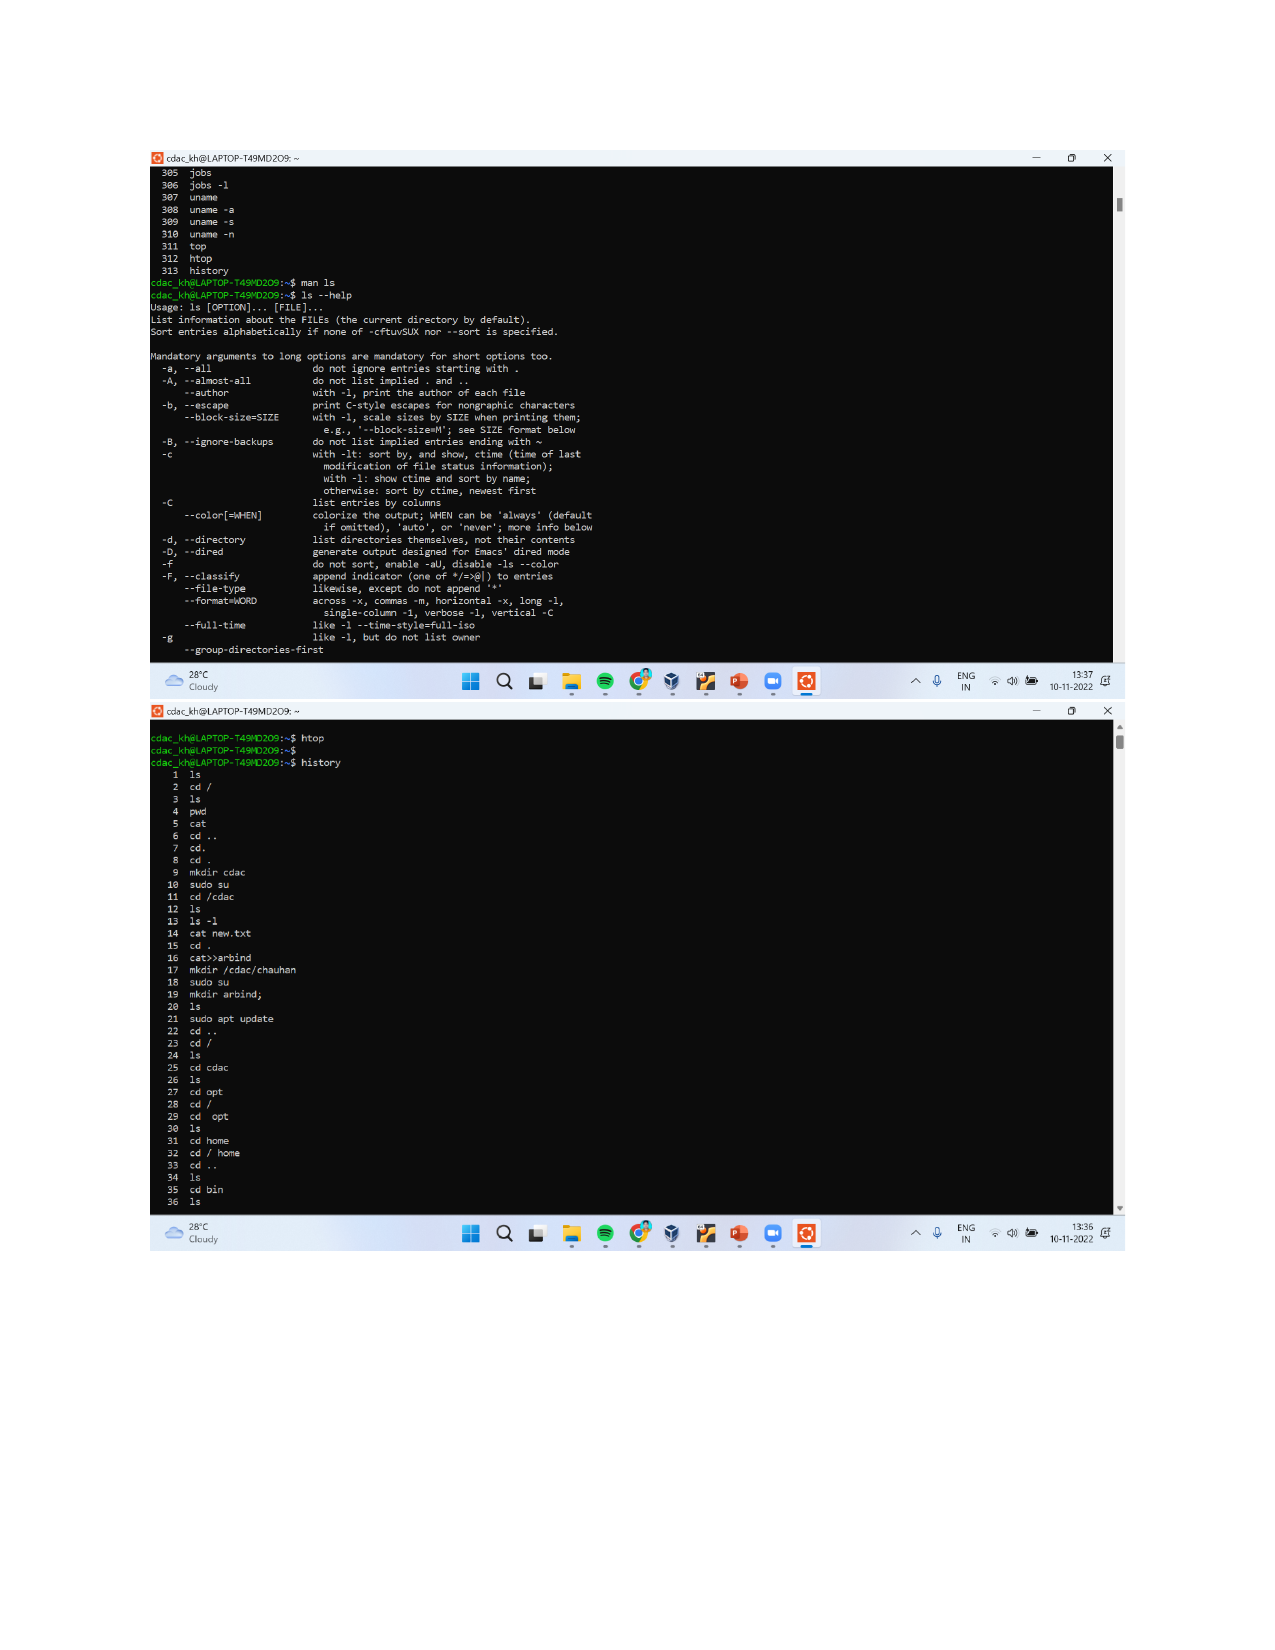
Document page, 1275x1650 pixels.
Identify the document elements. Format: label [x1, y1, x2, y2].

picture [150, 702, 1125, 1251]
picture [150, 150, 1125, 699]
